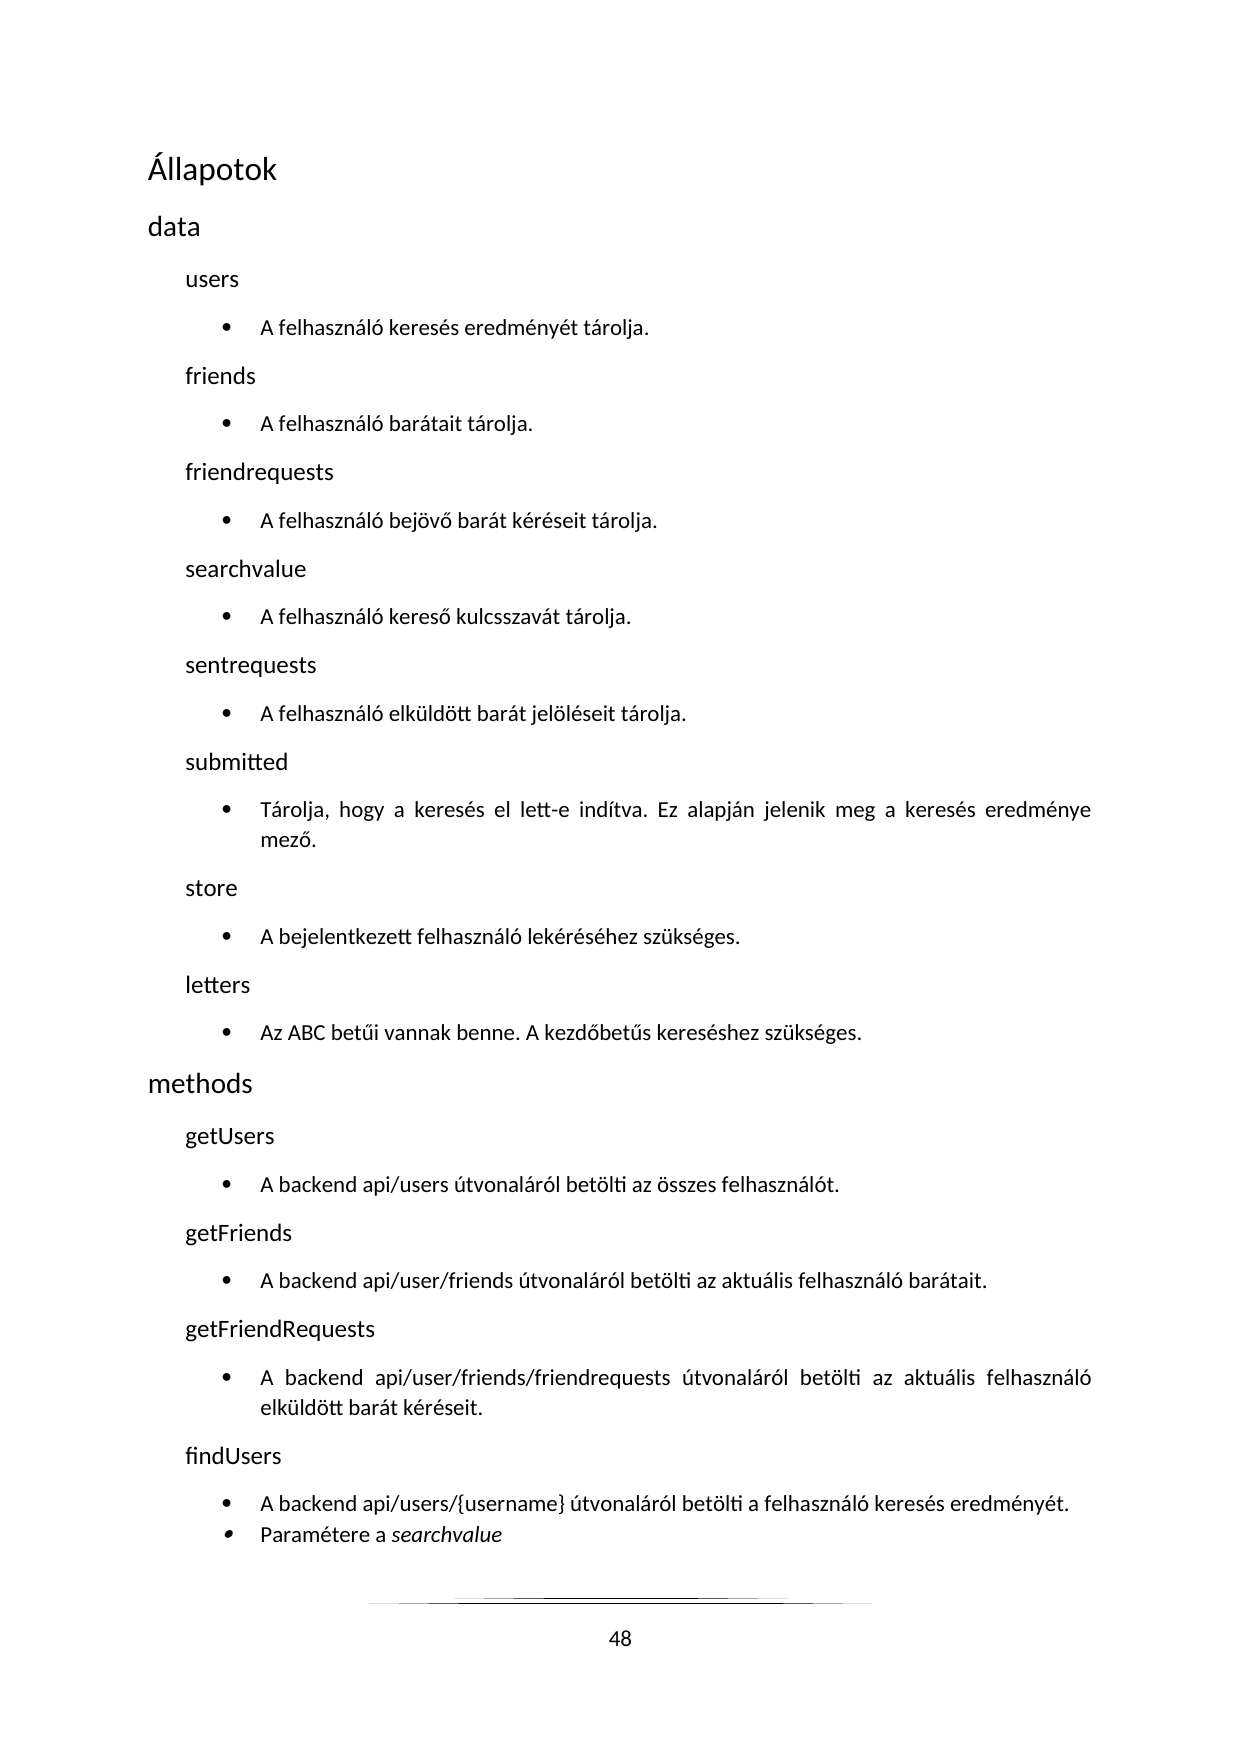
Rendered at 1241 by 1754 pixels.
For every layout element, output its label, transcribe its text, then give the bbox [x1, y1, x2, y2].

text methods [148, 1065, 1093, 1101]
text sentrequests [185, 649, 1093, 680]
text users [185, 263, 1093, 294]
list A felhasználó keresés eredményét tárolja. [223, 313, 1093, 341]
list A felhasználó kereső kulcsszavát tárolja. [223, 602, 1093, 630]
text getFriends [185, 1217, 1093, 1247]
list A backend api/user/friends útvonaláról betölti az aktuális felhasználó barátait. [223, 1266, 1093, 1294]
text searchvalue [185, 553, 1093, 583]
text findUsers [185, 1440, 1093, 1470]
list A bejelentkezett felhasználó lekéréséhez szükséges. [223, 922, 1093, 950]
text submitted [185, 746, 1093, 776]
text getUsers [185, 1120, 1093, 1151]
list Paramétere a searchvalue [223, 1520, 1093, 1548]
list A backend api/users/{username} útvonaláról betölti a felhasználó keresés eredményét. [223, 1489, 1093, 1517]
list A felhasználó bejövő barát kéréseit tárolja. [223, 506, 1093, 534]
text friends [185, 360, 1093, 390]
list A backend api/users útvonaláról betölti az összes felhasználót. [223, 1170, 1093, 1198]
text getFriendRequests [185, 1313, 1093, 1344]
list A felhasználó barátait tárolja. [223, 409, 1093, 437]
text friendrequests [185, 456, 1093, 487]
list Tárolja, hogy a keresés el lett-e indítva. Ez alapján jelenik meg a keresés eredménye mező. [223, 795, 1093, 853]
text store [185, 872, 1093, 903]
list A backend api/user/friends/friendrequests útvonaláról betölti az aktuális felhasználó elküldött barát kéréseit. [223, 1363, 1093, 1421]
list A felhasználó elküldött barát jelöléseit tárolja. [223, 699, 1093, 727]
text data [148, 208, 1093, 244]
text letters [185, 969, 1093, 999]
text Állapotok [148, 148, 1093, 188]
list Az ABC betűi vannak benne. A kezdőbetűs kereséshez szükséges. [223, 1018, 1093, 1046]
